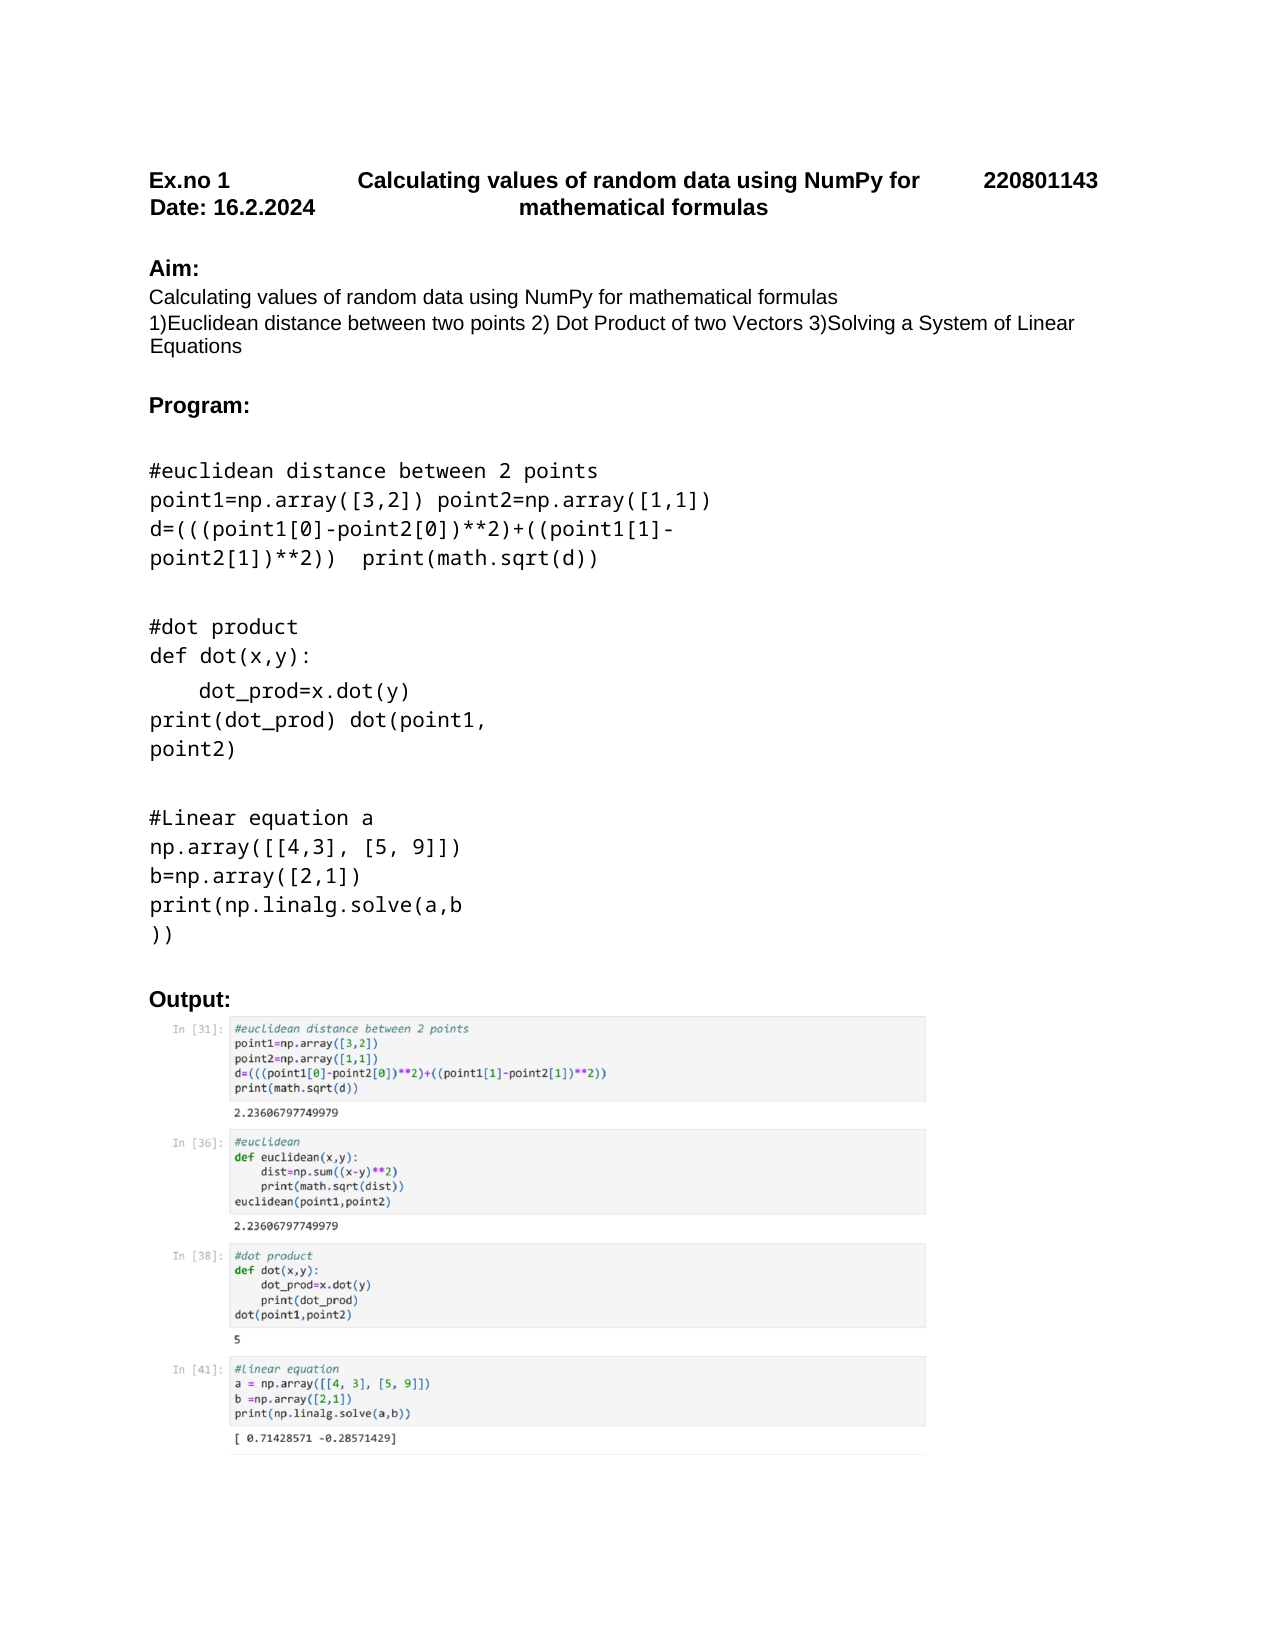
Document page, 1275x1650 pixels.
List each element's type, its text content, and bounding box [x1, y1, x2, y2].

text Output: [148, 986, 1144, 1012]
picture [150, 1015, 936, 1455]
text Ex.no 1 Calculating values of random data using NumPy for 220801143 Date: 16.2.2024 mathematical formulas [148, 167, 1144, 220]
text 1)Euclidean distance between two points 2) Dot Product of two Vectors 3)Solving a System of Linear Equations [148, 310, 1144, 358]
text Program: [148, 392, 1144, 418]
text #Linear equation a np.array([[4,3], [5, 9]]) b=np.array([2,1]) print(np.linalg.solve(a,b)) [148, 803, 471, 948]
text Calculating values of random data using NumPy for mathematical formulas [148, 285, 1144, 309]
text Aim: [148, 255, 1144, 281]
text #euclidean distance between 2 points point1=np.array([3,2]) point2=np.array([1,1]) d=(((point1[0]-point2[0])**2)+((point1[1]-point2[1])**2)) print(math.sqrt(d)) [148, 456, 814, 571]
text dot_prod=x.dot(y) print(dot_prod) dot(point1, point2) [148, 676, 505, 762]
text #dot product def dot(x,y): [148, 612, 333, 669]
